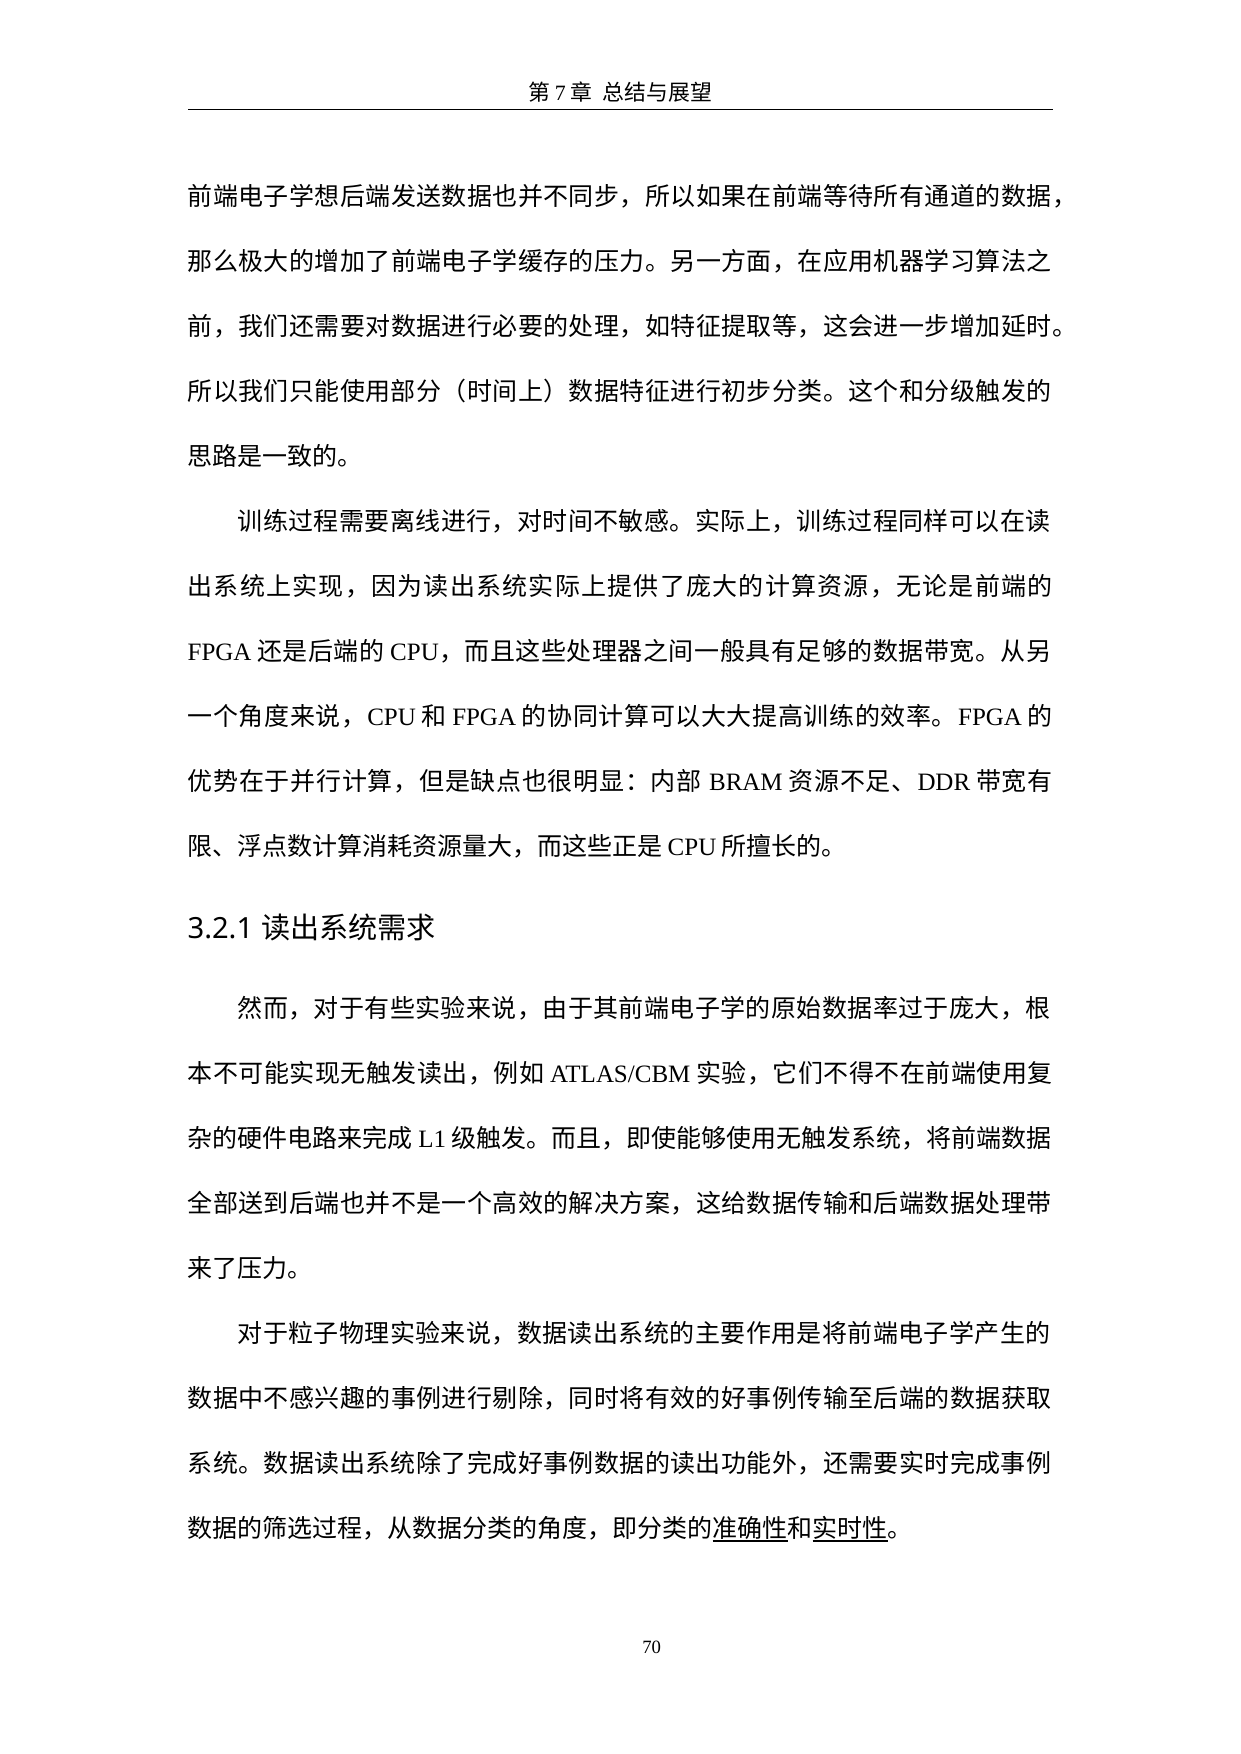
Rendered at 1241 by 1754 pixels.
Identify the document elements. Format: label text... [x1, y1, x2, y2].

subtitle 读出系统需求 [187, 893, 1053, 958]
text 训练过程需要离线进行，对时间不敏感。实际上，训练过程同样可以在读出系统上实现，因为读出系统实际上提供了庞大的计算资源，无论是前端的FPGA还是后端的CPU，而且这些处理器之间一般具有足够的数据带宽。从另一个角度来说，CPU和FPGA的协同计算可以大大提高训练的效率。FPGA的优势在于并行计算，但是缺点也很明显：内部BRAM资源不足、DDR带宽有限、浮点数计算消耗资源量大，而这些正是CPU所擅长的。 [187, 487, 1053, 877]
text 对于粒子物理实验来说，数据读出系统的主要作用是将前端电子学产生的数据中不感兴趣的事例进行剔除，同时将有效的好事例传输至后端的数据获取系统。数据读出系统除了完成好事例数据的读出功能外，还需要实时完成事例数据的筛选过程，从数据分类的角度，即分类的准确性和实时性。 [187, 1299, 1053, 1559]
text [187, 162, 1053, 487]
text 然而，对于有些实验来说，由于其前端电子学的原始数据率过于庞大，根本不可能实现无触发读出，例如ATLAS/CBM实验，它们不得不在前端使用复杂的硬件电路来完成L1级触发。而且，即使能够使用无触发系统，将前端数据全部送到后端也并不是一个高效的解决方案，这给数据传输和后端数据处理带来了压力。 [187, 974, 1053, 1299]
